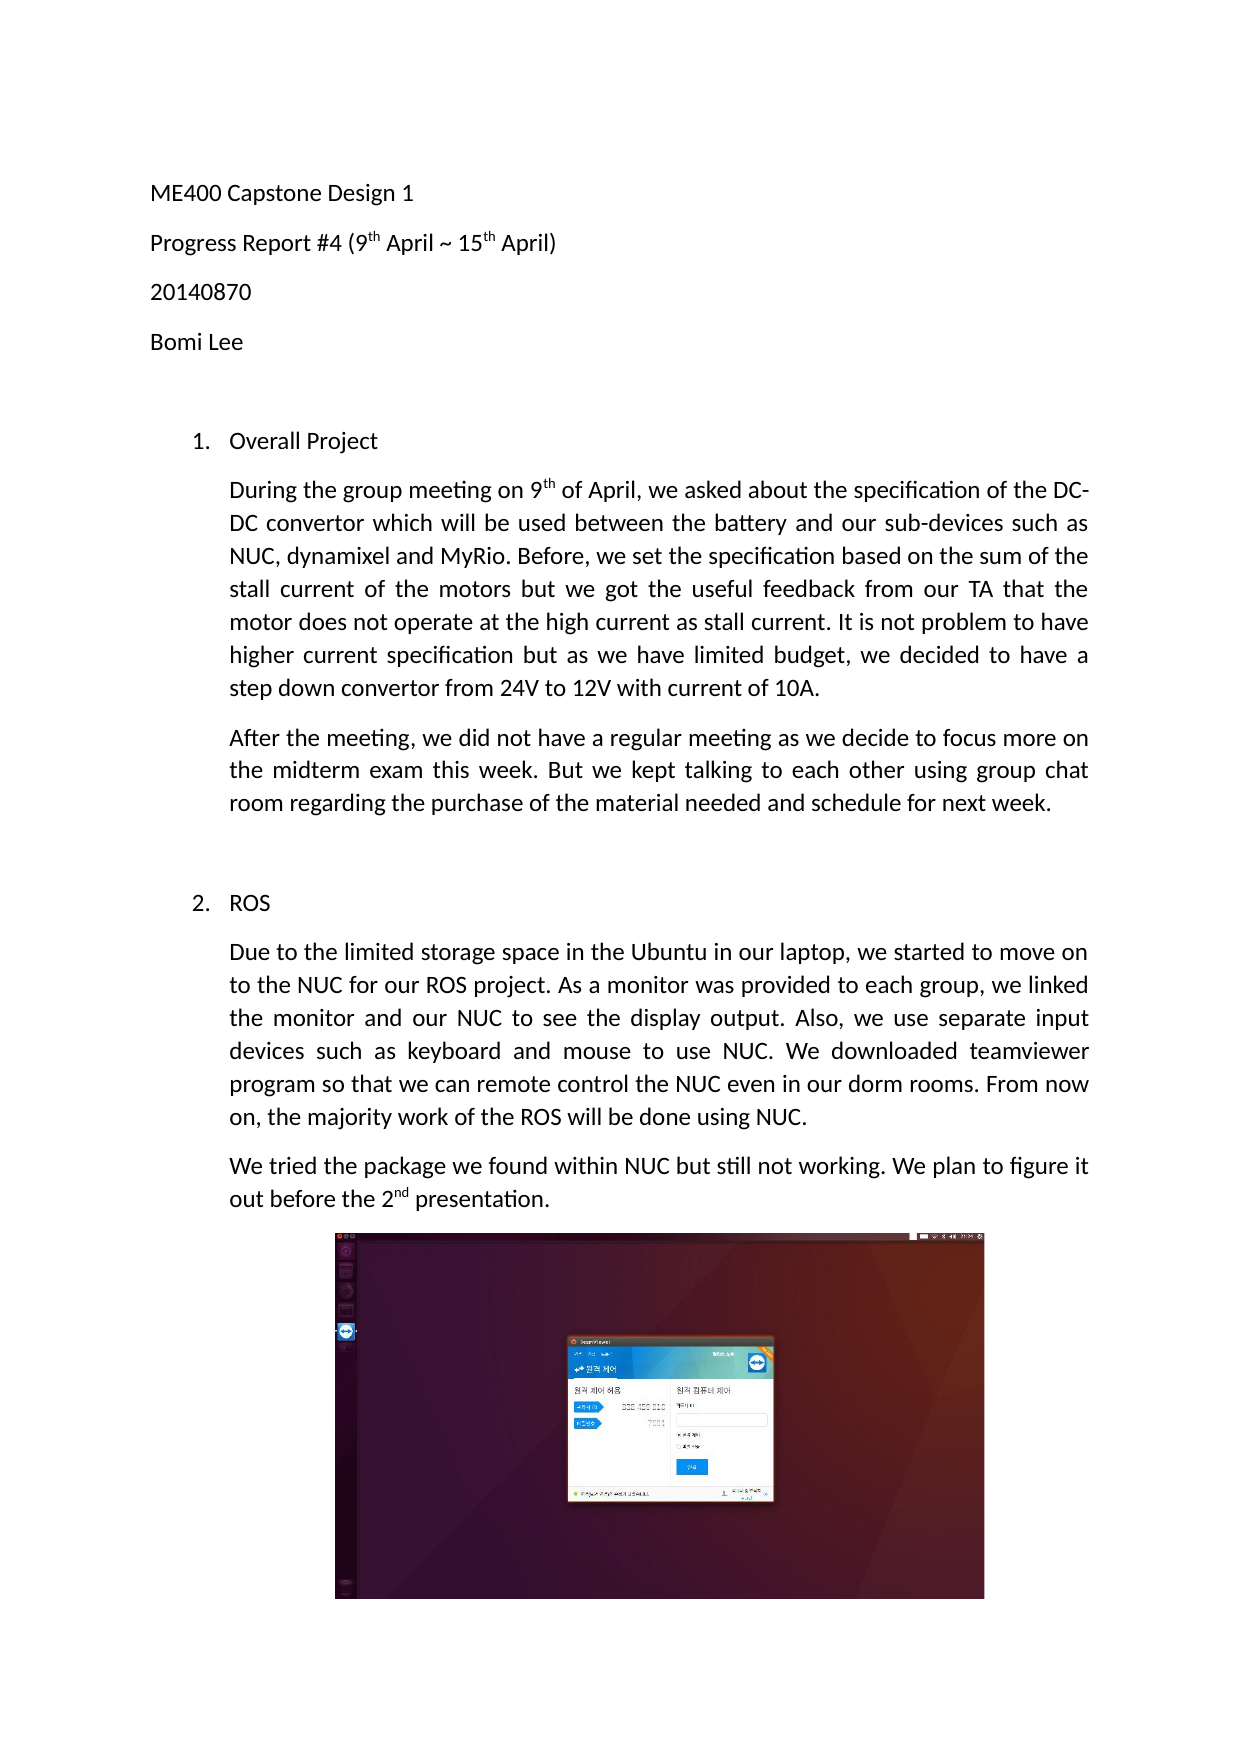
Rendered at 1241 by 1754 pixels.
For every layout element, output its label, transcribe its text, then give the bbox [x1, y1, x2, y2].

list ROS [192, 887, 1090, 917]
list Overall Project [192, 425, 1090, 456]
picture [335, 1233, 985, 1599]
list We tried the package we found within NUC but still not working. We plan to figure it out before the 2nd presentation. [229, 1151, 1090, 1214]
list After the meeting, we did not have a regular meeting as we decide to focus more on the midterm exam this week. But we kept talking to each other using group chat room regarding the purchase of the material needed and schedule for next week. [229, 722, 1090, 818]
list Due to the limited storage space in the Ubuntu in our laptop, we started to move on to the NUC for our ROS project. As a monitor was provided to each group, we linked the monitor and our NUC to see the display output. Also, we use separate input devices such as keyboard and mouse to use NUC. We downloaded teamviewer program so that we can remote control the NUC even in our dorm rooms. From now on, the majority work of the ROS will be done using NUC. [229, 936, 1090, 1131]
text 20140870 [150, 276, 1090, 307]
text Progress Report #4 (9th April ~ 15th April) [150, 227, 1090, 257]
text Bomi Lee [150, 326, 1090, 356]
text ME400 Capstone Design 1 [150, 177, 1090, 208]
list During the group meeting on 9th of April, we asked about the specification of the DC-DC convertor which will be used between the battery and our sub-devices such as NUC, dynamixel and MyRio. Before, we set the specification based on the sum of the stall current of the motors but we got the useful feedback from our TA that the motor does not operate at the high current as stall current. It is not problem to have higher current specification but as we have limited budget, we decided to have a step down convertor from 24V to 12V with current of 10A. [229, 475, 1090, 703]
